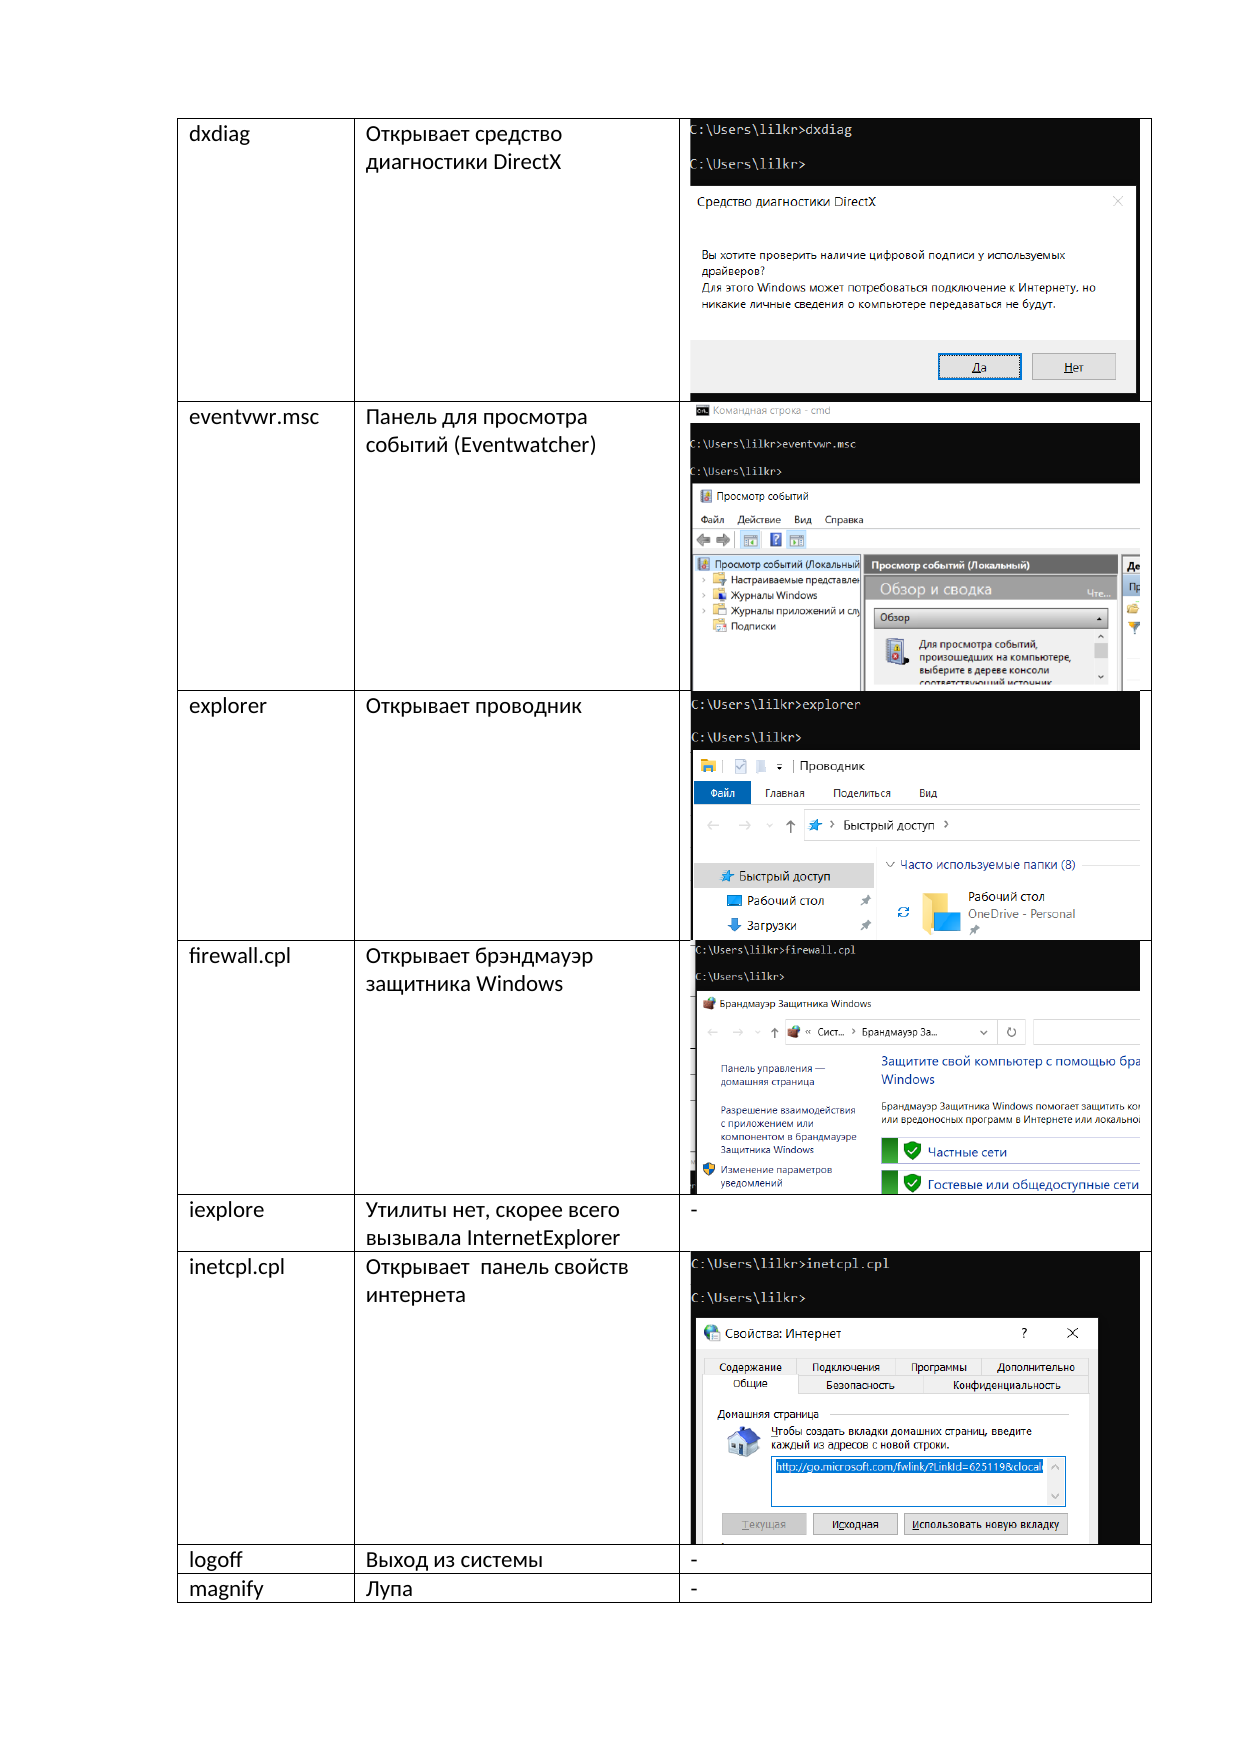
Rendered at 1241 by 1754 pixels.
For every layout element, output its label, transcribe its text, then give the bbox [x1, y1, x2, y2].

table_cell [680, 1252, 690, 1544]
table_cell magnify [178, 1574, 354, 1602]
table_cell Открывает проводник [355, 691, 679, 940]
picture [690, 119, 1140, 1194]
table_cell dxdiag [178, 119, 354, 401]
table_cell [1140, 941, 1151, 1194]
table_cell Открывает брэндмауэр защитника Windows [355, 941, 679, 1194]
table_cell [680, 941, 690, 1194]
table_cell inetcpl.cpl [178, 1252, 354, 1544]
table_cell firewall.cpl [178, 941, 354, 1194]
table_cell [680, 691, 690, 940]
table_cell - [680, 1195, 1151, 1251]
table_cell [1140, 691, 1151, 940]
table_cell explorer [178, 691, 354, 940]
table_cell Панель для просмотра событий (Eventwatcher) [355, 402, 679, 690]
table_cell Лупа [355, 1574, 679, 1602]
table_cell - [680, 1574, 1151, 1602]
table_cell - [680, 1545, 1151, 1573]
table_cell [680, 402, 690, 690]
table_cell [1140, 119, 1151, 401]
table_cell [1140, 402, 1151, 690]
table_cell Утилиты нет, скорее всего вызывала InternetExplorer [355, 1195, 679, 1251]
picture [690, 1251, 1140, 1544]
table_cell logoff [178, 1545, 354, 1573]
table_cell [1140, 1252, 1151, 1544]
table_cell Открывает средство диагностики DirectX [355, 119, 679, 401]
table_cell Выход из системы [355, 1545, 679, 1573]
table_cell eventvwr.msc [178, 402, 354, 690]
table_cell [680, 119, 690, 401]
table_cell Открывает панель свойств интернета [355, 1252, 679, 1544]
table_cell iexplore [178, 1195, 354, 1251]
